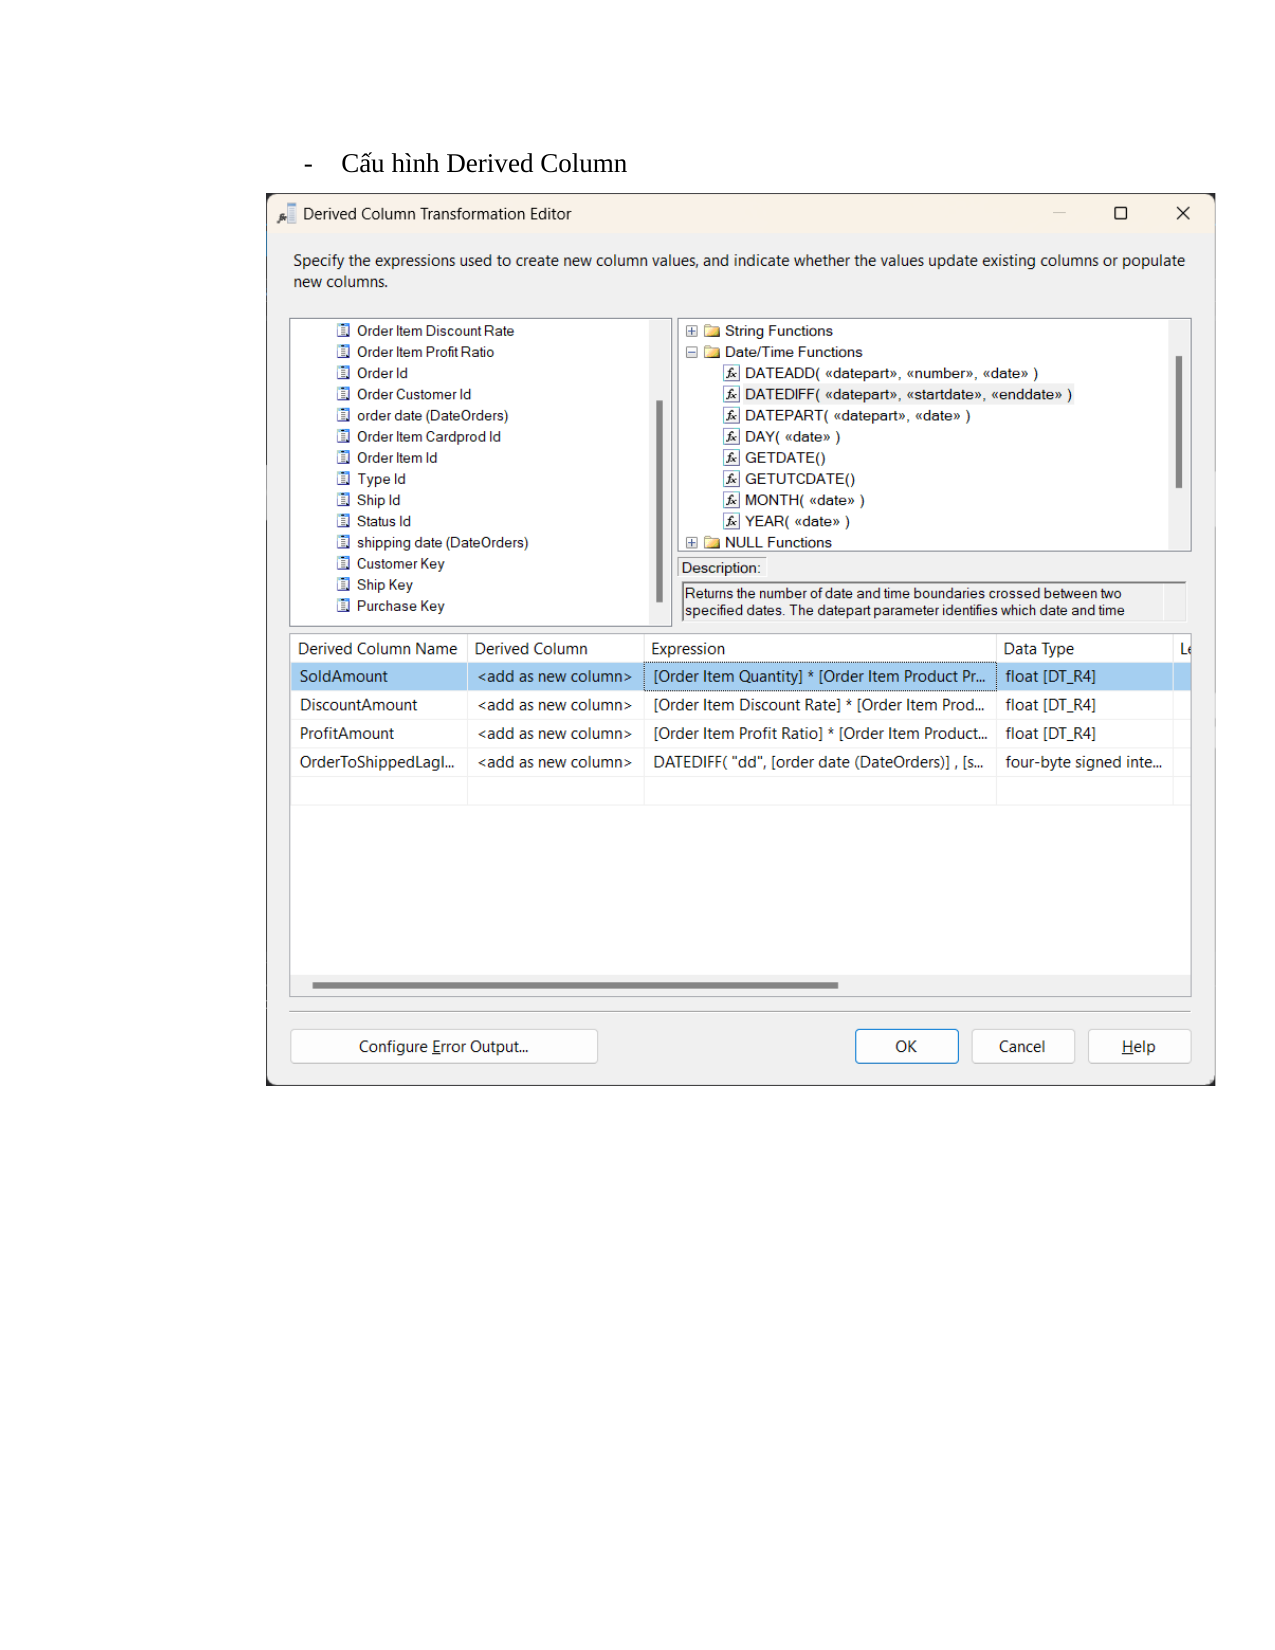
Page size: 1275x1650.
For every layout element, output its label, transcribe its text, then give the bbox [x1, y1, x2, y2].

list Cấu hình Derived Column [303, 147, 1156, 178]
picture [266, 193, 1216, 1086]
